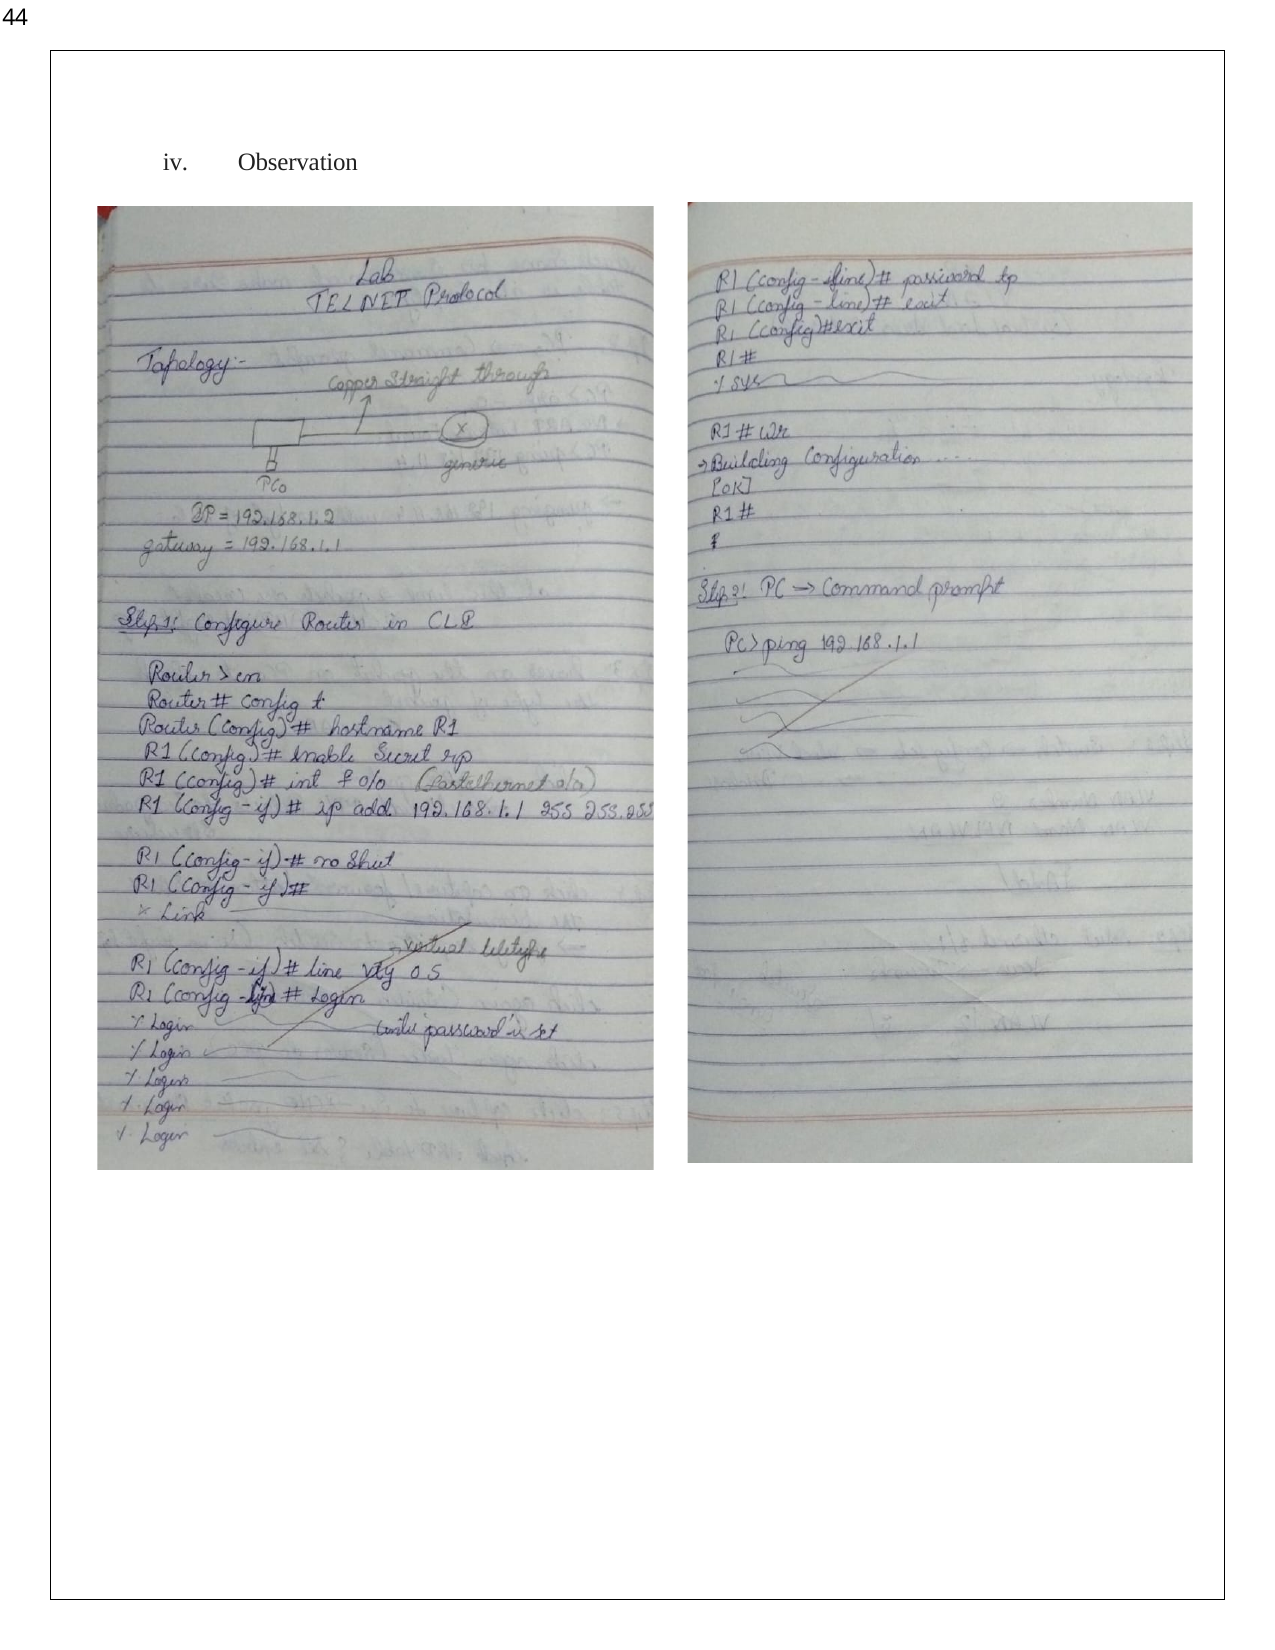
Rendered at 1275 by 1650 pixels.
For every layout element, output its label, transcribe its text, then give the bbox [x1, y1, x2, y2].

picture [687, 202, 1193, 1163]
picture [97, 206, 654, 1170]
list Observation [163, 147, 1200, 176]
